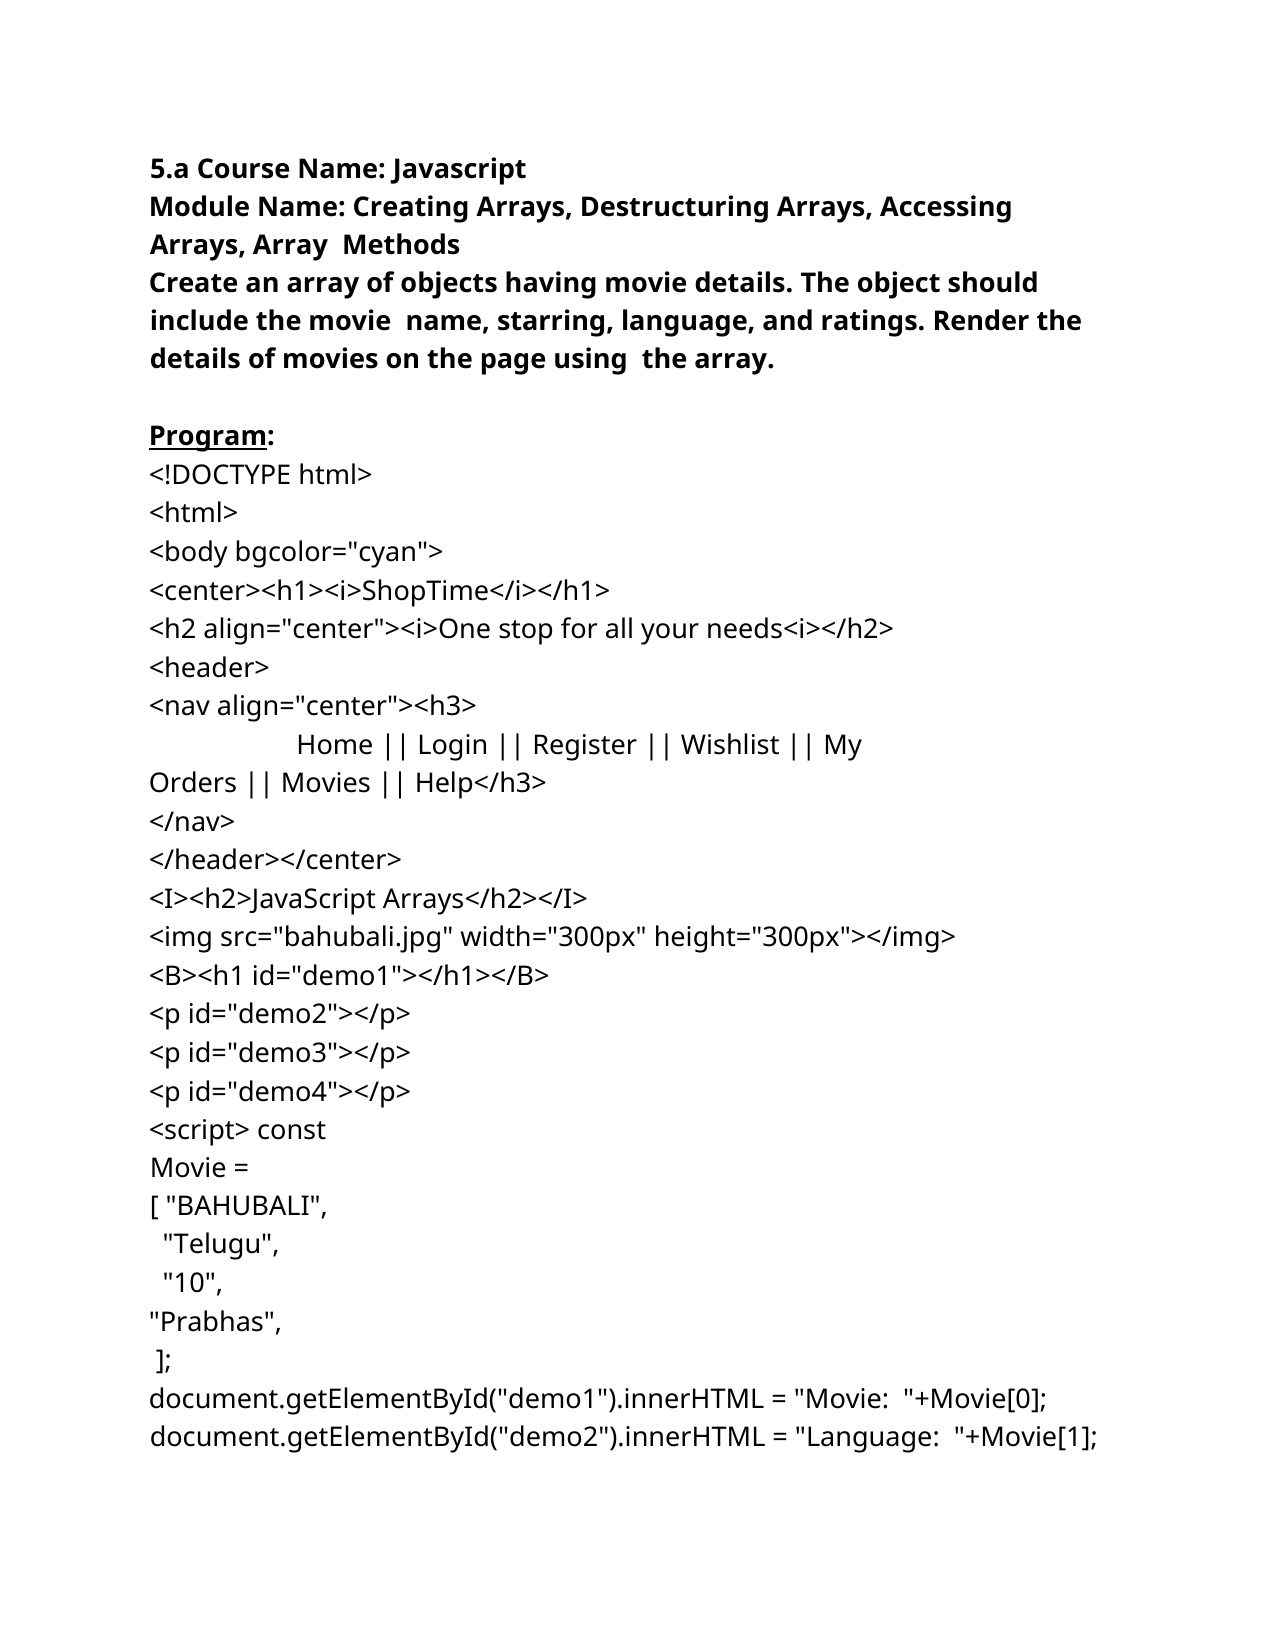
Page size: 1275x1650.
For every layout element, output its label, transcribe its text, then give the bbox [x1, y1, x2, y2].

text <h2 align="center"><i>One stop for all your needs<i></h2> [148, 609, 1107, 646]
text <!DOCTYPE html> [148, 455, 1107, 492]
text Module Name: Creating Arrays, Destructuring Arrays, Accessing Arrays, Array Methods [148, 188, 1112, 263]
text Home || Login || Register || Wishlist || My [148, 725, 1107, 762]
text Program: [148, 416, 1016, 453]
text "10", [148, 1263, 1107, 1300]
text <header> [148, 648, 1107, 685]
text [148, 1379, 1107, 1454]
text <html> [148, 494, 1107, 531]
text 5.a Course Name: Javascript [150, 150, 1112, 187]
text "Prabhas", [148, 1302, 1107, 1339]
text Orders || Movies || Help</h3> [148, 764, 1107, 801]
text </nav> [148, 802, 1107, 839]
text Create an array of objects having movie details. The object should include the movie name, starring, language, and ratings. Render the details of movies on the page using the array. [148, 264, 1112, 376]
text "Telugu", [148, 1225, 1107, 1262]
text <body bgcolor="cyan"> [148, 532, 1107, 569]
text ]; [148, 1341, 212, 1377]
text <B><h1 id="demo1"></h1></B> [148, 956, 1107, 993]
text </header></center> [148, 841, 1107, 878]
text <center><h1><i>ShopTime</i></h1> [148, 571, 1107, 608]
text <p id="demo4"></p> [148, 1072, 1107, 1109]
text <p id="demo3"></p> [148, 1033, 1107, 1070]
text <I><h2>JavaScript Arrays</h2></I> [148, 879, 1107, 916]
text <img src="bahubali.jpg" width="300px" height="300px"></img> [148, 918, 1107, 955]
text <p id="demo2"></p> [148, 995, 1107, 1032]
text <nav align="center"><h3> [148, 687, 1107, 723]
text <script> const Movie = [ "BAHUBALI", [148, 1111, 377, 1223]
